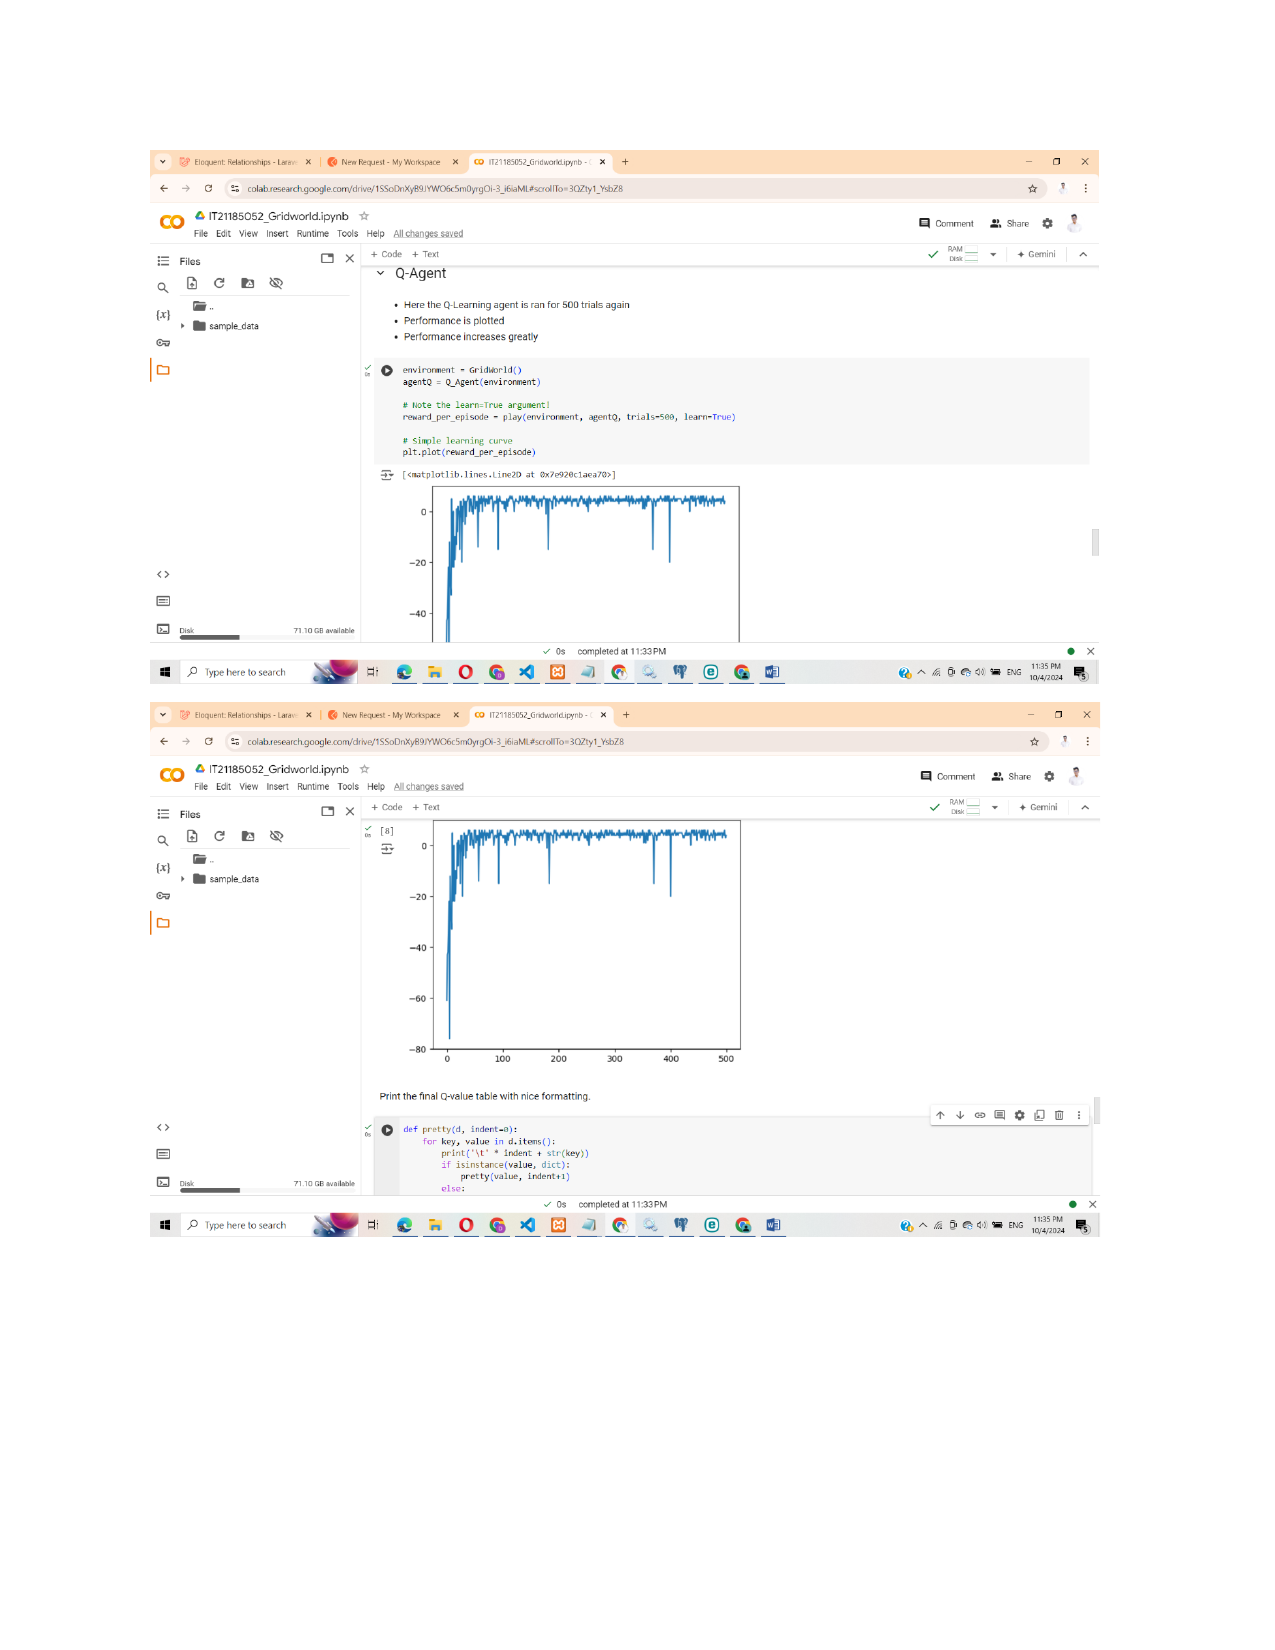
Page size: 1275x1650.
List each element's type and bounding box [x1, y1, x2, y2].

picture [150, 702, 1100, 1237]
picture [150, 150, 1099, 684]
